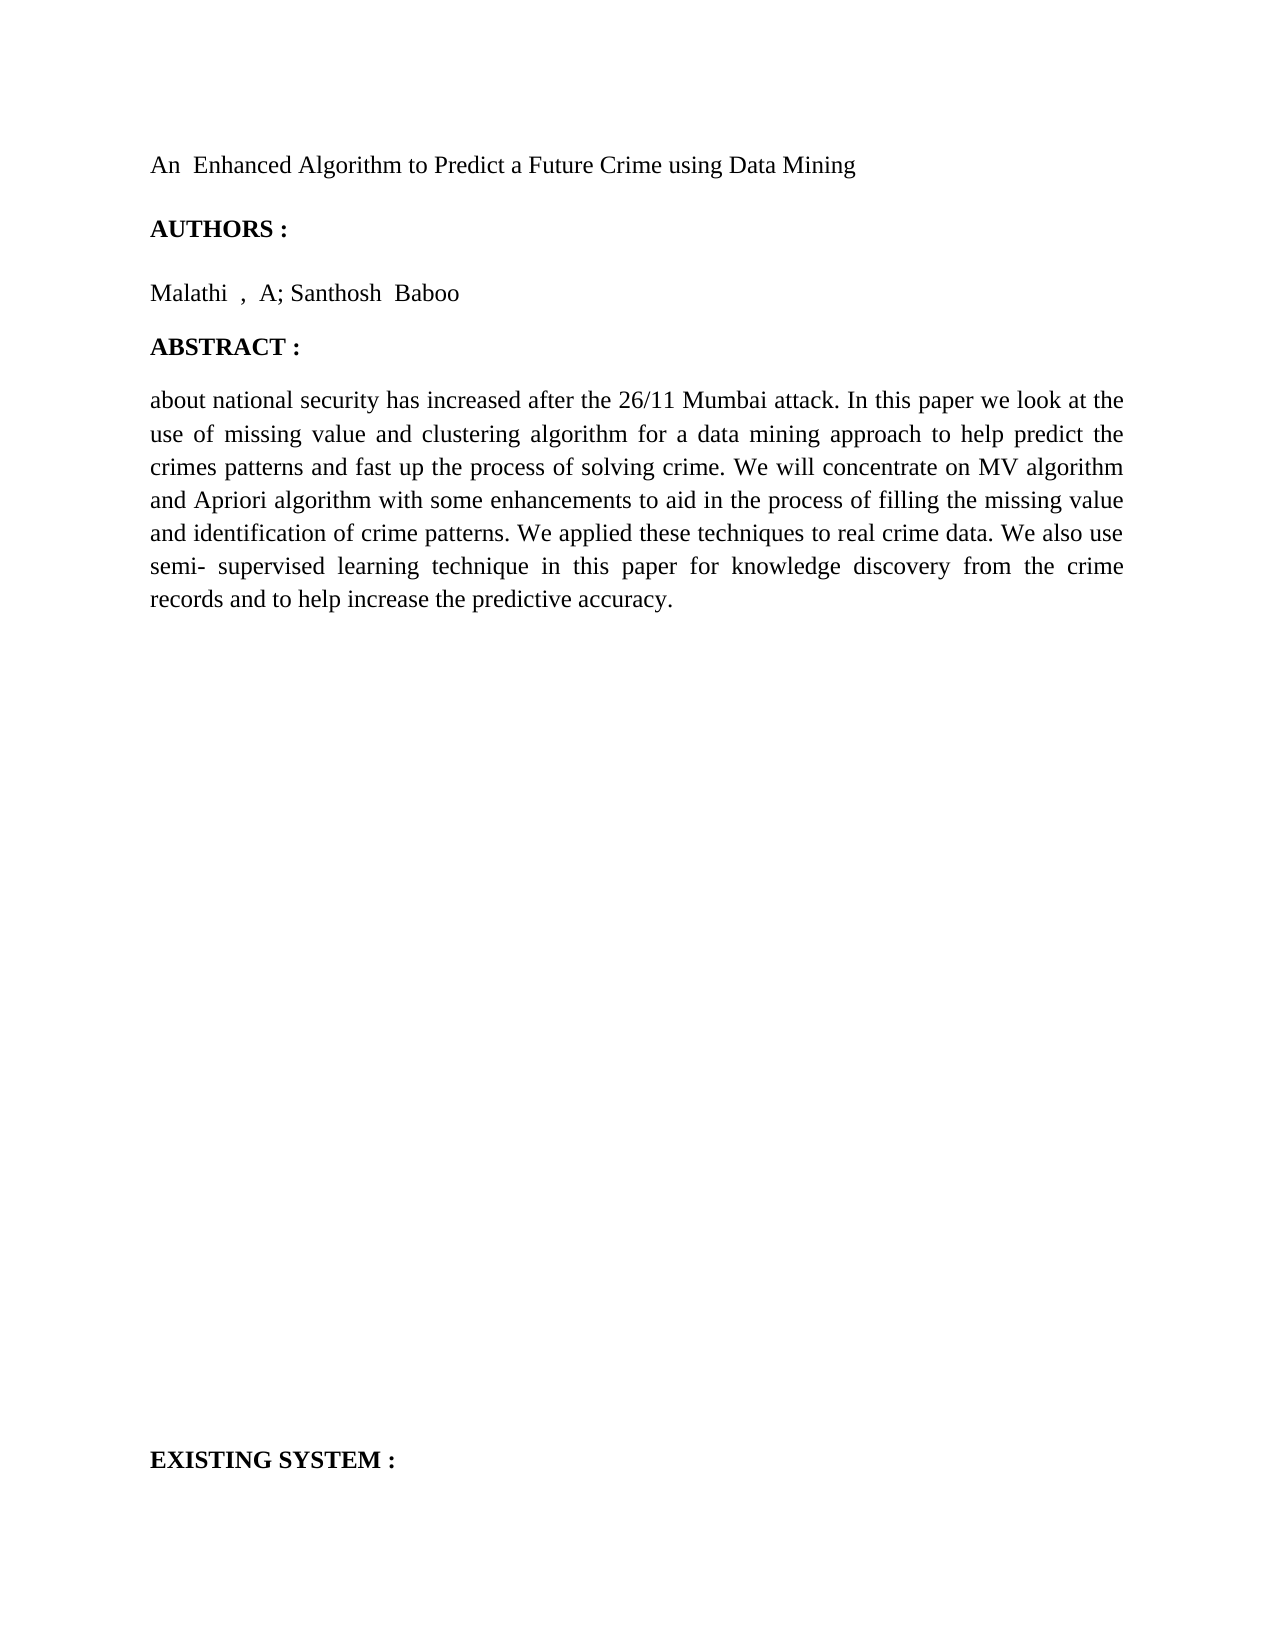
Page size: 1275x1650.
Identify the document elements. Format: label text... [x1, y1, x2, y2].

text Malathi , A; Santhosh Baboo [150, 278, 1125, 307]
text EXISTING SYSTEM : [150, 1445, 1125, 1474]
text ABSTRACT : [150, 332, 1125, 361]
text about national security has increased after the 26/11 Mumbai attack. In this paper we look at the use of missing value and clustering algorithm for a data mining approach to help predict the crimes patterns and fast up the process of solving crime. We will concentrate on MV algorithm and Apriori algorithm with some enhancements to aid in the process of filling the missing value and identification of crime patterns. We applied these techniques to real crime data. We also use semi- supervised learning technique in this paper for knowledge discovery from the crime records and to help increase the predictive accuracy. [150, 386, 1125, 612]
text AUTHORS : [150, 214, 1125, 243]
text An Enhanced Algorithm to Predict a Future Crime using Data Mining [150, 150, 1125, 179]
